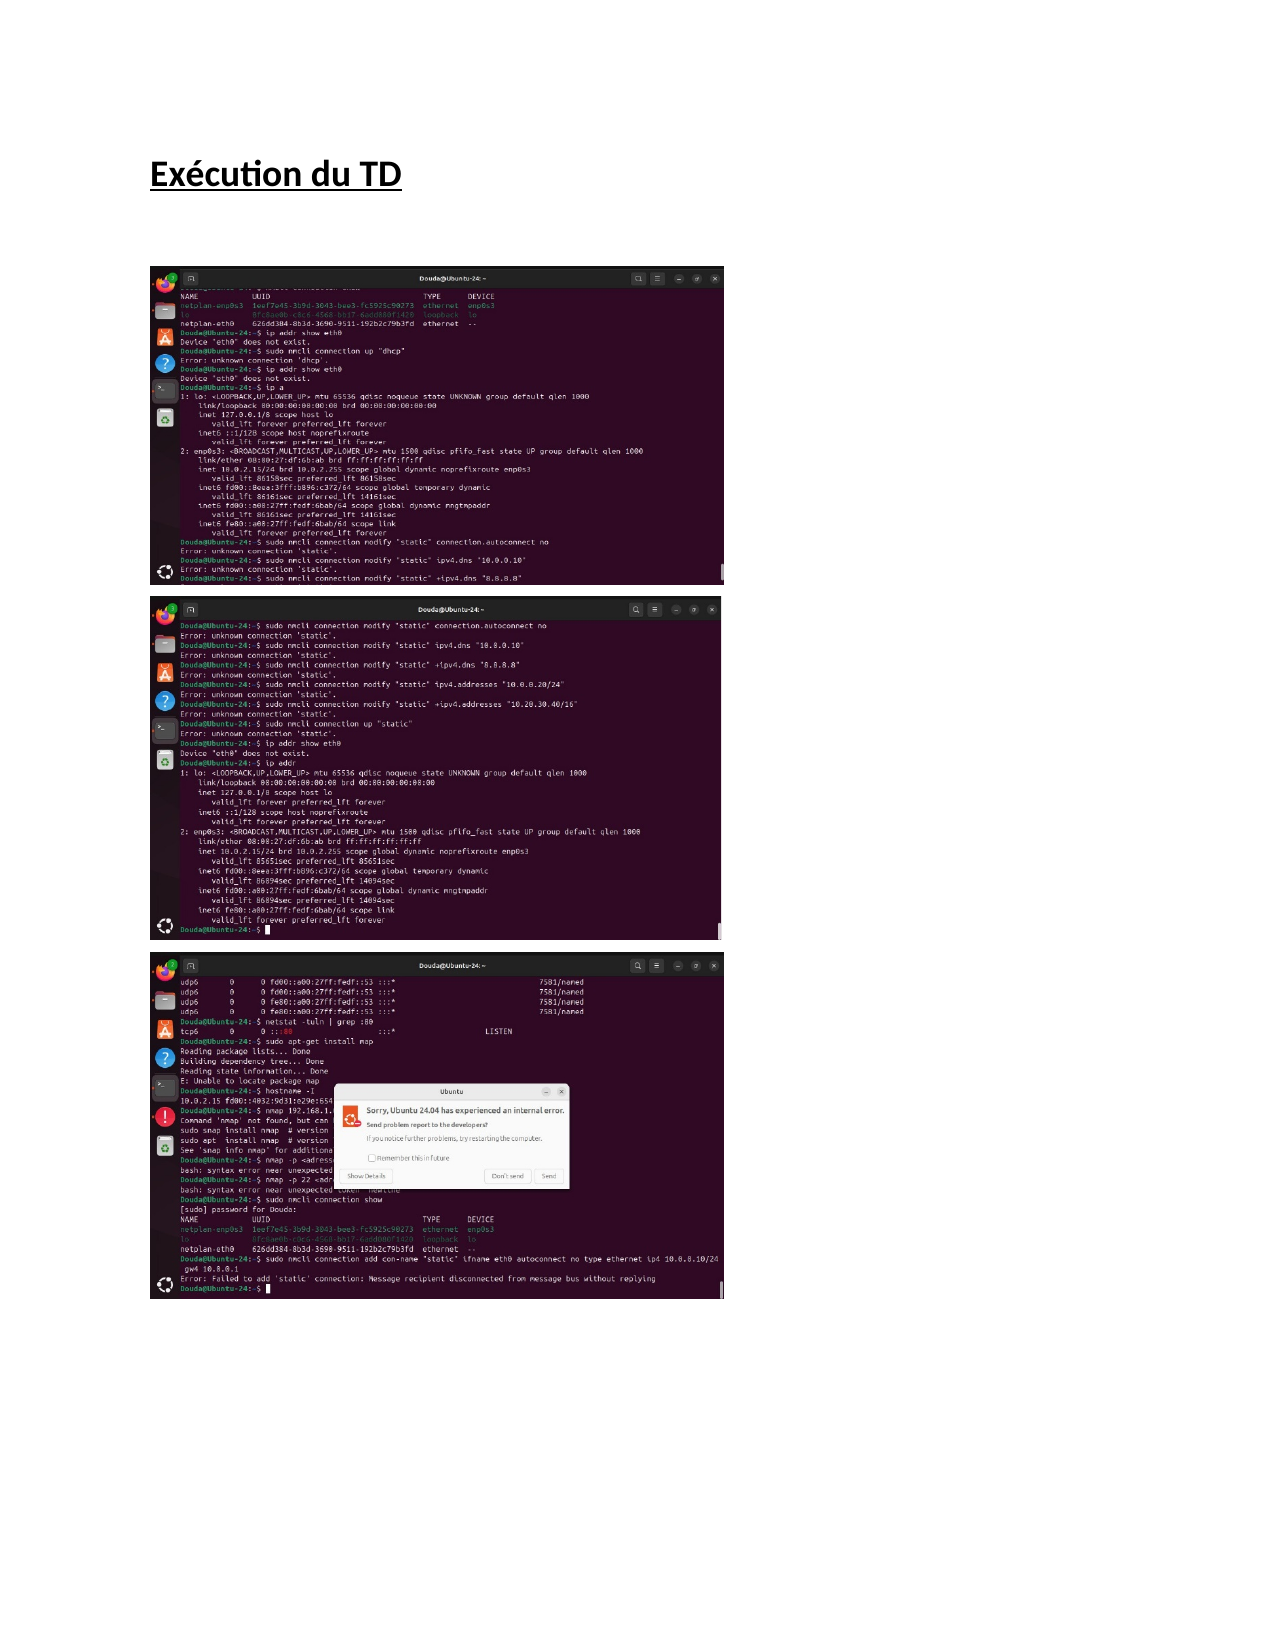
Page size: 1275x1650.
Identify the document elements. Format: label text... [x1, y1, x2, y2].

picture [150, 952, 724, 1299]
subtitle Exécution du TD [150, 150, 1080, 196]
picture [150, 266, 724, 585]
picture [150, 596, 722, 940]
